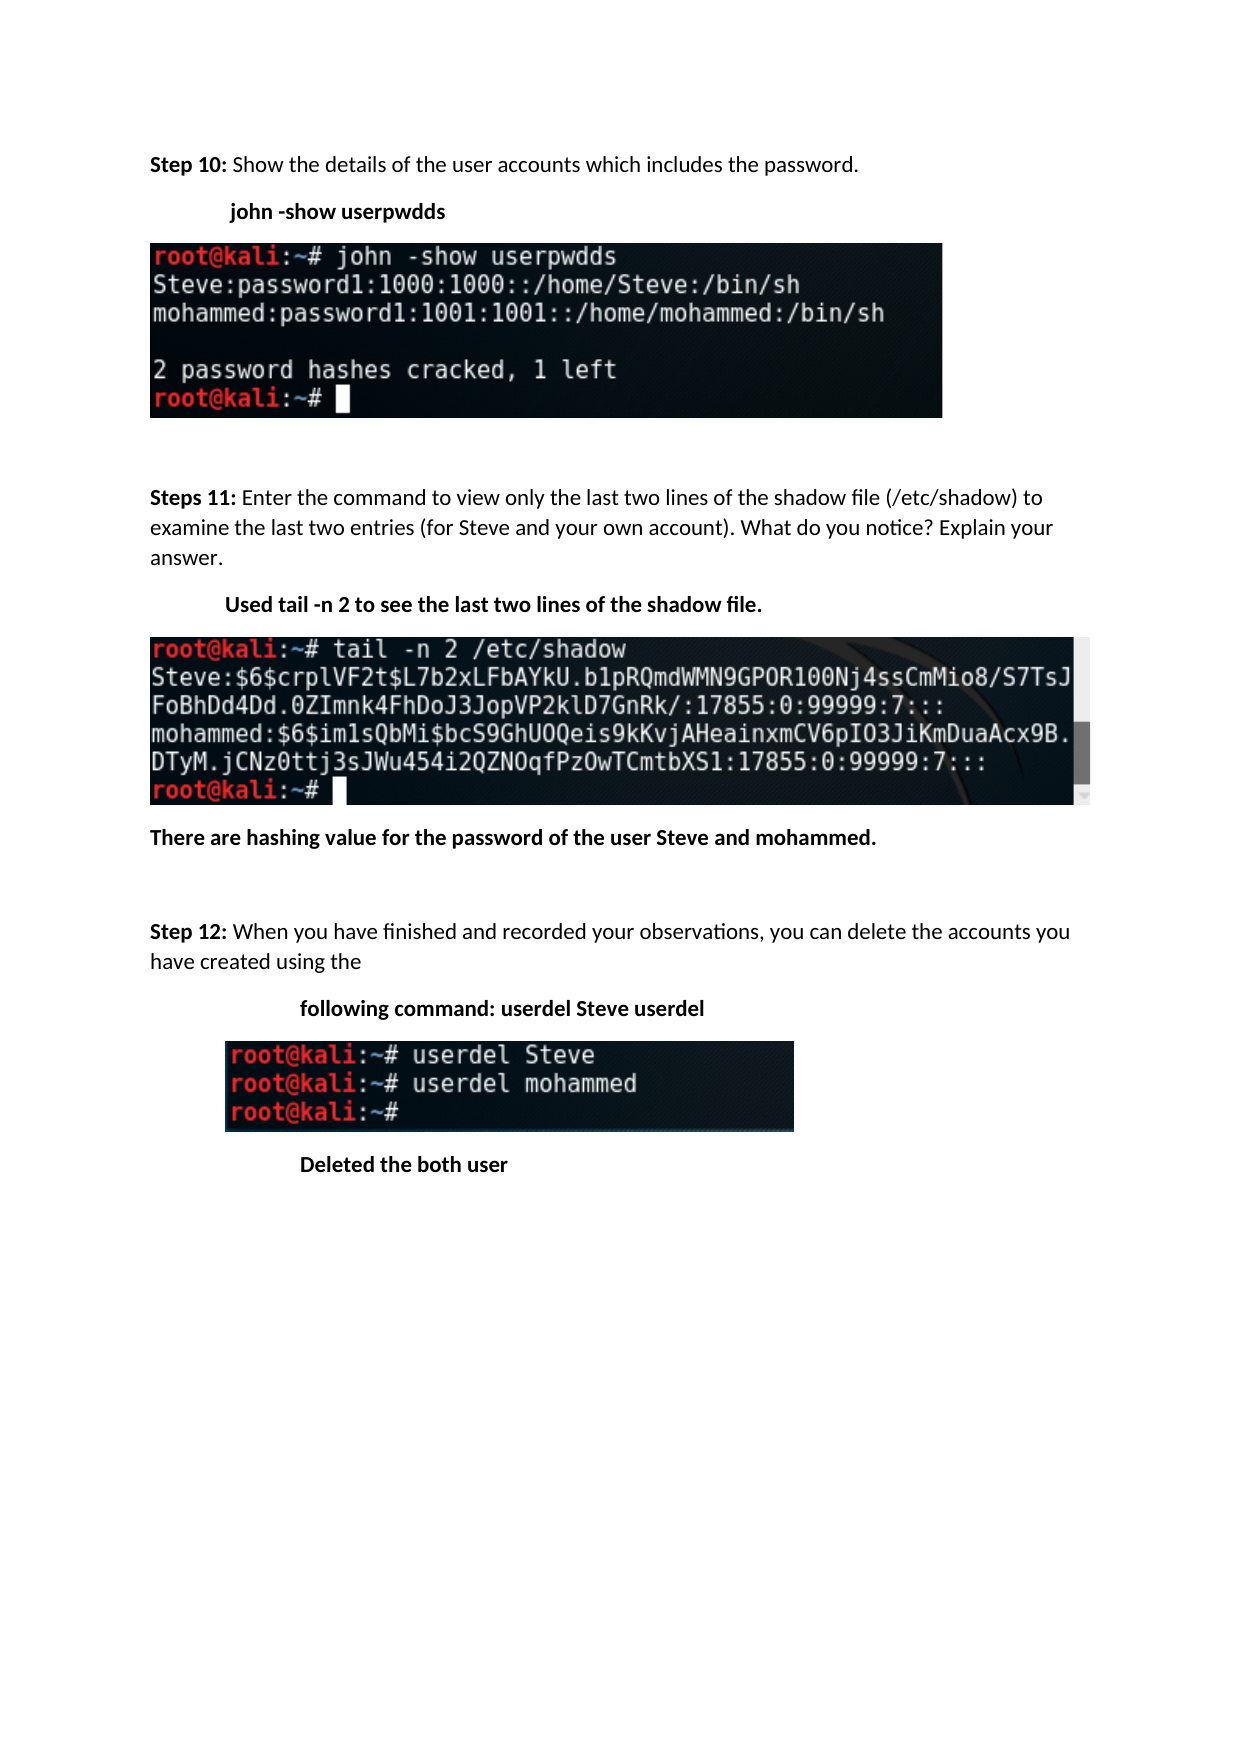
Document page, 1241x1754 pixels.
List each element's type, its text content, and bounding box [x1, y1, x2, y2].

text Steps 11: Enter the command to view only the last two lines of the shadow file (/etc/shadow) to examine the last two entries (for Steve and your own account). What do you notice? Explain your answer. [150, 483, 1090, 571]
text Step 10: Show the details of the user accounts which includes the password. [150, 150, 1090, 178]
picture [225, 1041, 794, 1132]
picture [150, 243, 943, 418]
text Step 12: When you have finished and recorded your observations, you can delete the accounts you have created using the [150, 917, 1090, 975]
text There are hashing value for the password of the user Steve and mohammed. [150, 823, 1090, 851]
picture [150, 637, 1091, 805]
text Deleted the both user [225, 1150, 1090, 1178]
text john -show userpwdds [150, 197, 1090, 225]
text Used tail -n 2 to see the last two lines of the shadow file. [150, 590, 1090, 618]
text following command: userdel Steve userdel [225, 994, 1090, 1022]
